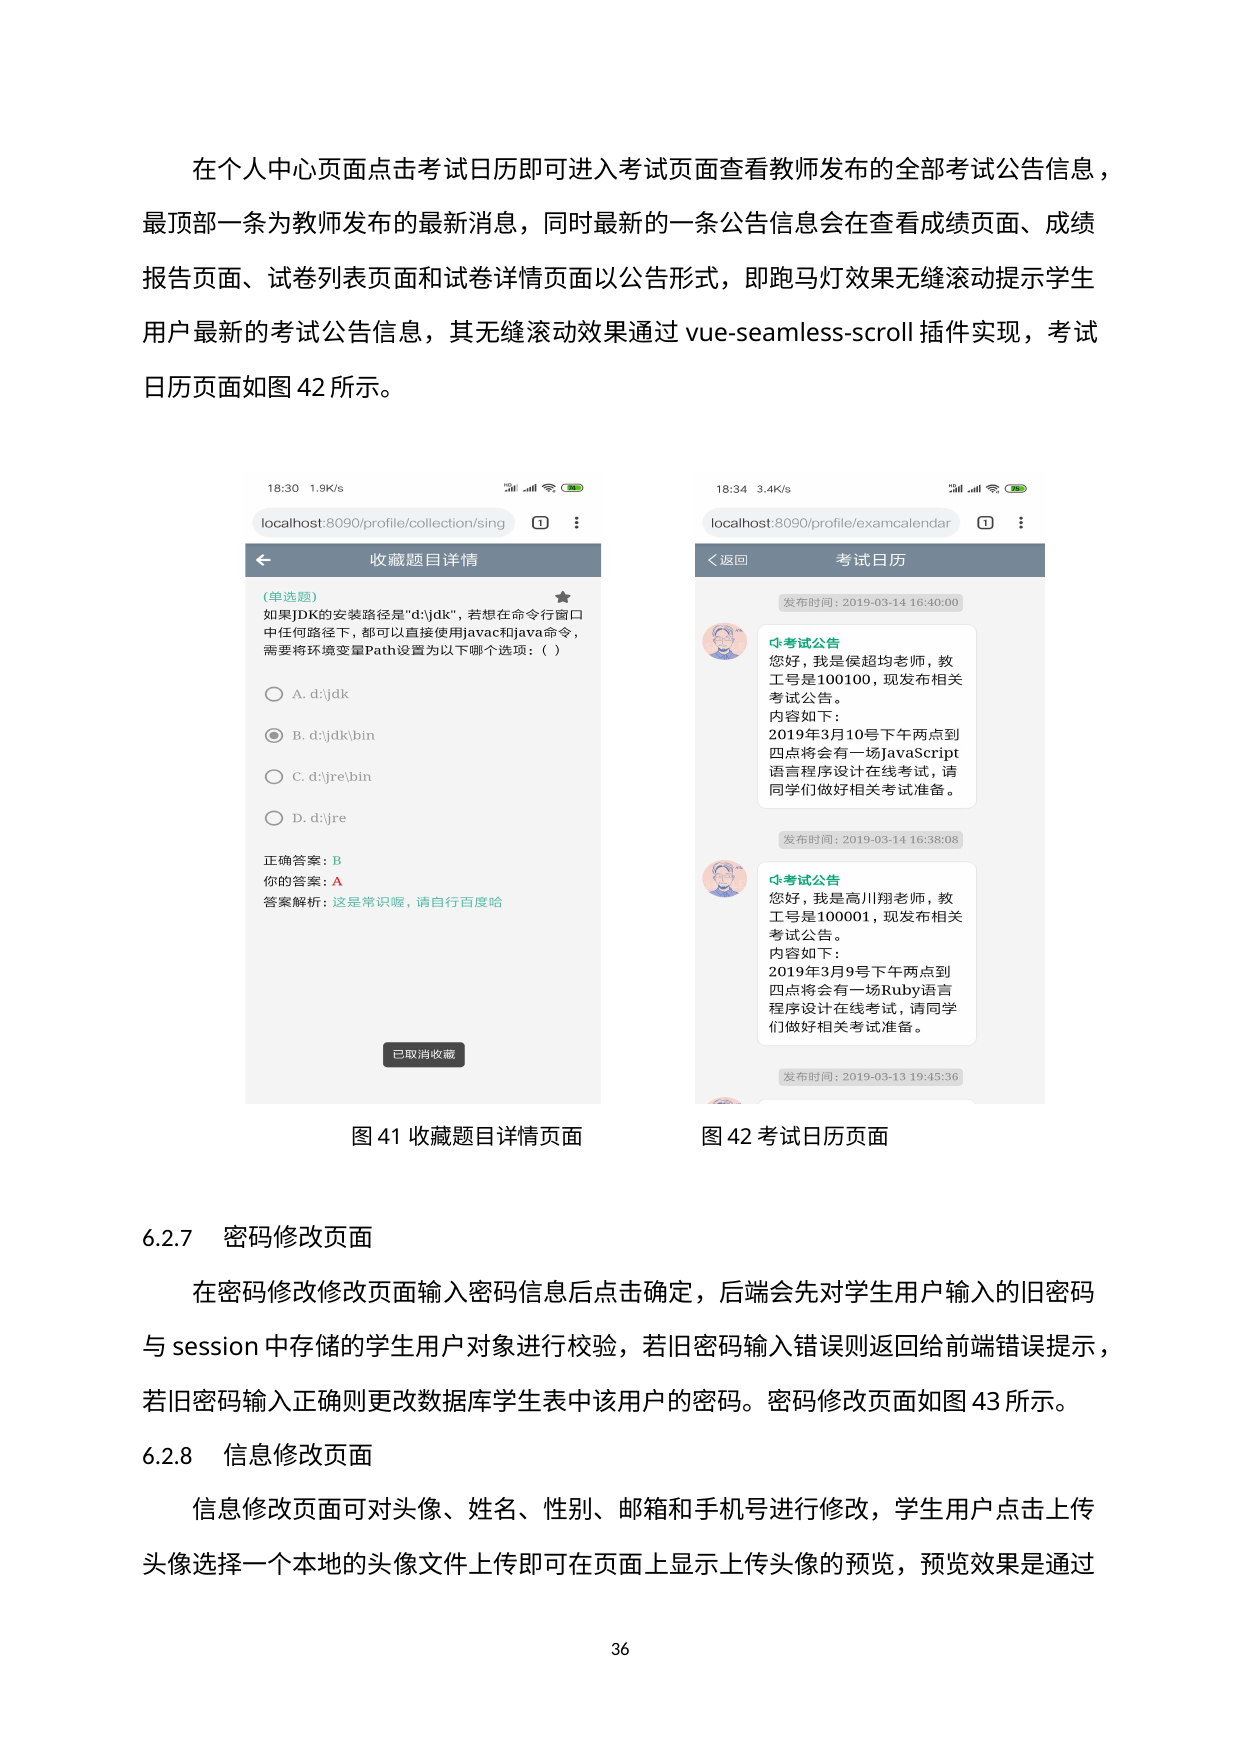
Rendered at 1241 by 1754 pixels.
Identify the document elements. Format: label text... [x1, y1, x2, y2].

text 信息修改页面 [142, 1435, 1098, 1472]
text 在个人中心页面点击考试日历即可进入考试页面查看教师发布的全部考试公告信息，最顶部一条为教师发布的最新消息，同时最新的一条公告信息会在查看成绩页面、成绩报告页面、试卷列表页面和试卷详情页面以公告形式，即跑马灯效果无缝滚动提示学生用户最新的考试公告信息，其无缝滚动效果通过vue-seamless-scroll插件实现，考试日历页面如图42所示。 [142, 149, 1098, 403]
picture [695, 472, 1045, 1104]
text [142, 1490, 1098, 1580]
text 密码修改页面 [142, 1218, 1098, 1254]
picture [245, 472, 602, 1104]
text 在密码修改修改页面输入密码信息后点击确定，后端会先对学生用户输入的旧密码与session中存储的学生用户对象进行校验，若旧密码输入错误则返回给前端错误提示，若旧密码输入正确则更改数据库学生表中该用户的密码。密码修改页面如图43所示。 [142, 1272, 1098, 1417]
